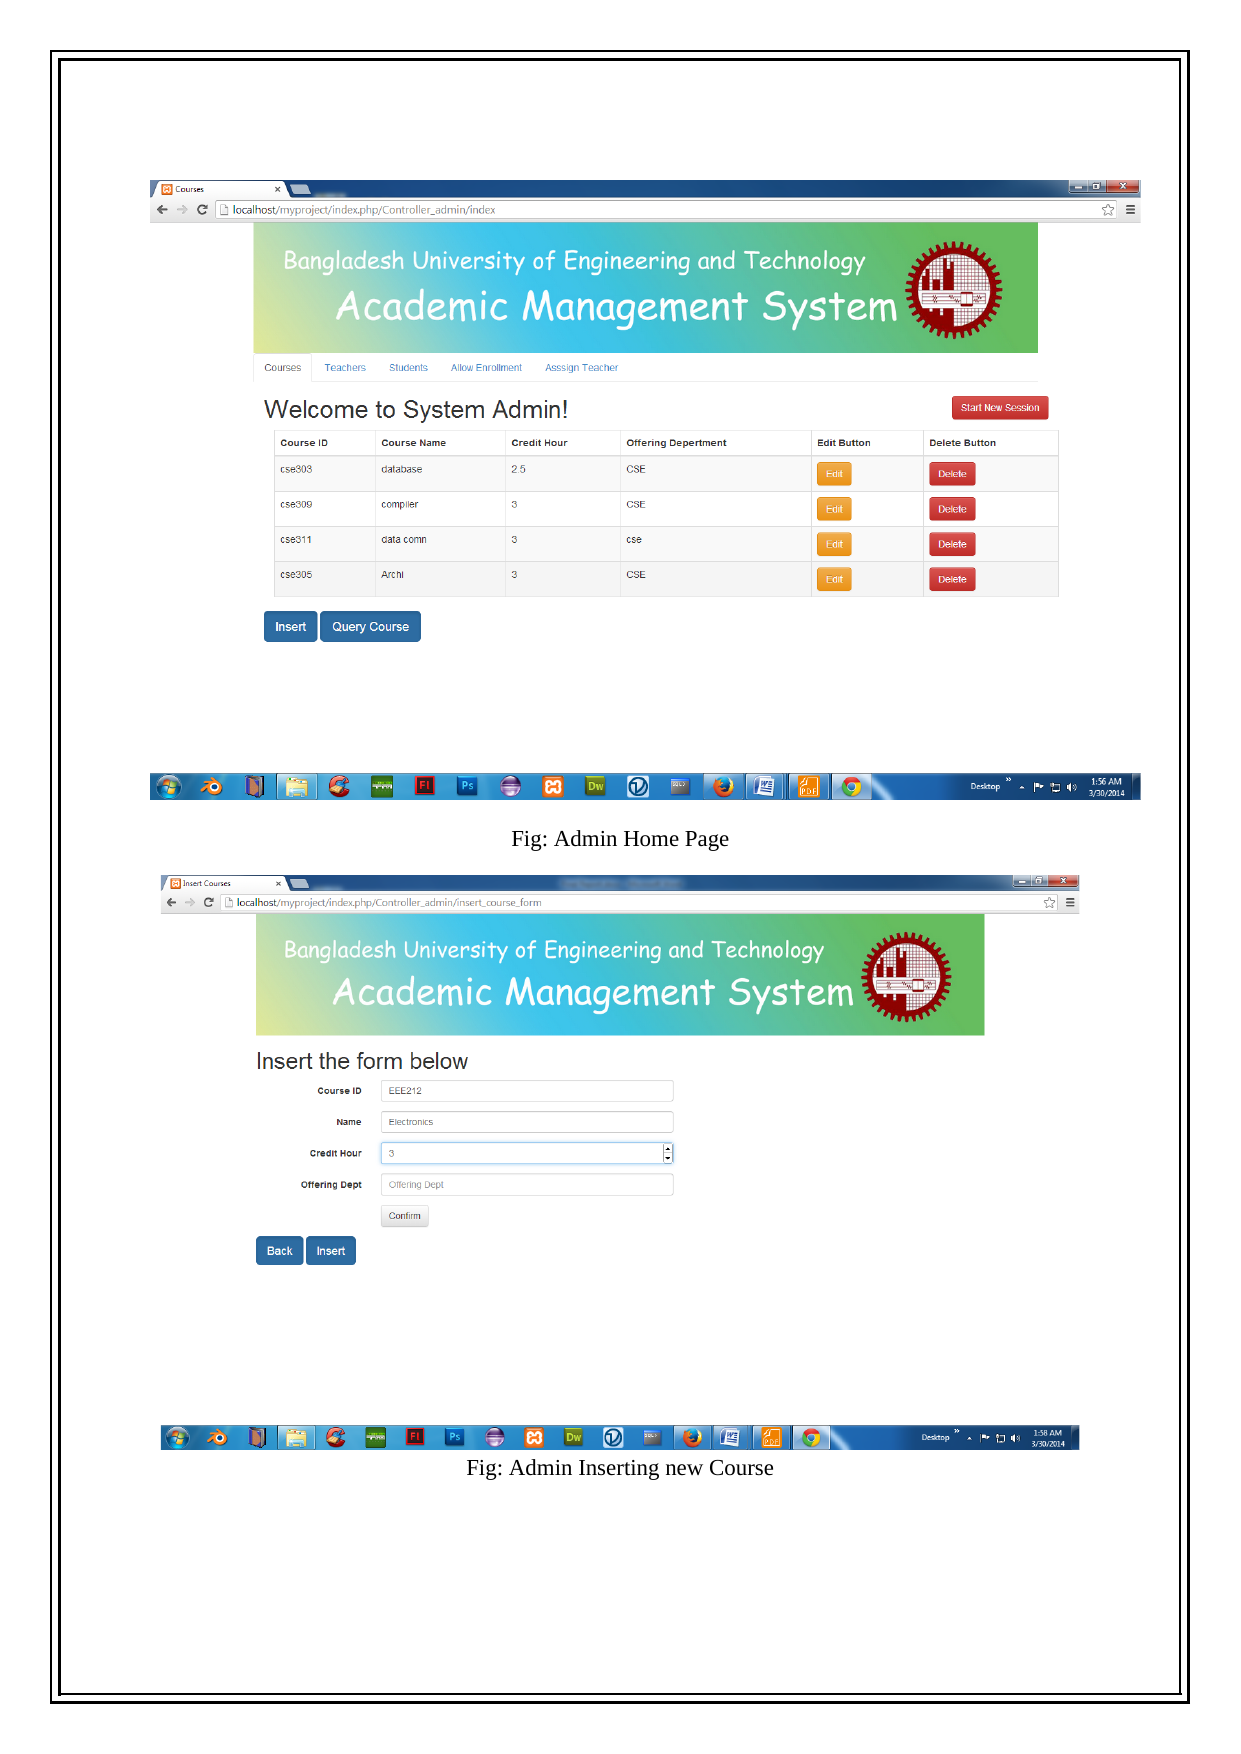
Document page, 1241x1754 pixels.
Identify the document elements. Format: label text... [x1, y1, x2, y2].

picture [150, 180, 1141, 800]
text Fig: Admin Home Page [150, 825, 1090, 851]
picture [160, 875, 1080, 1450]
